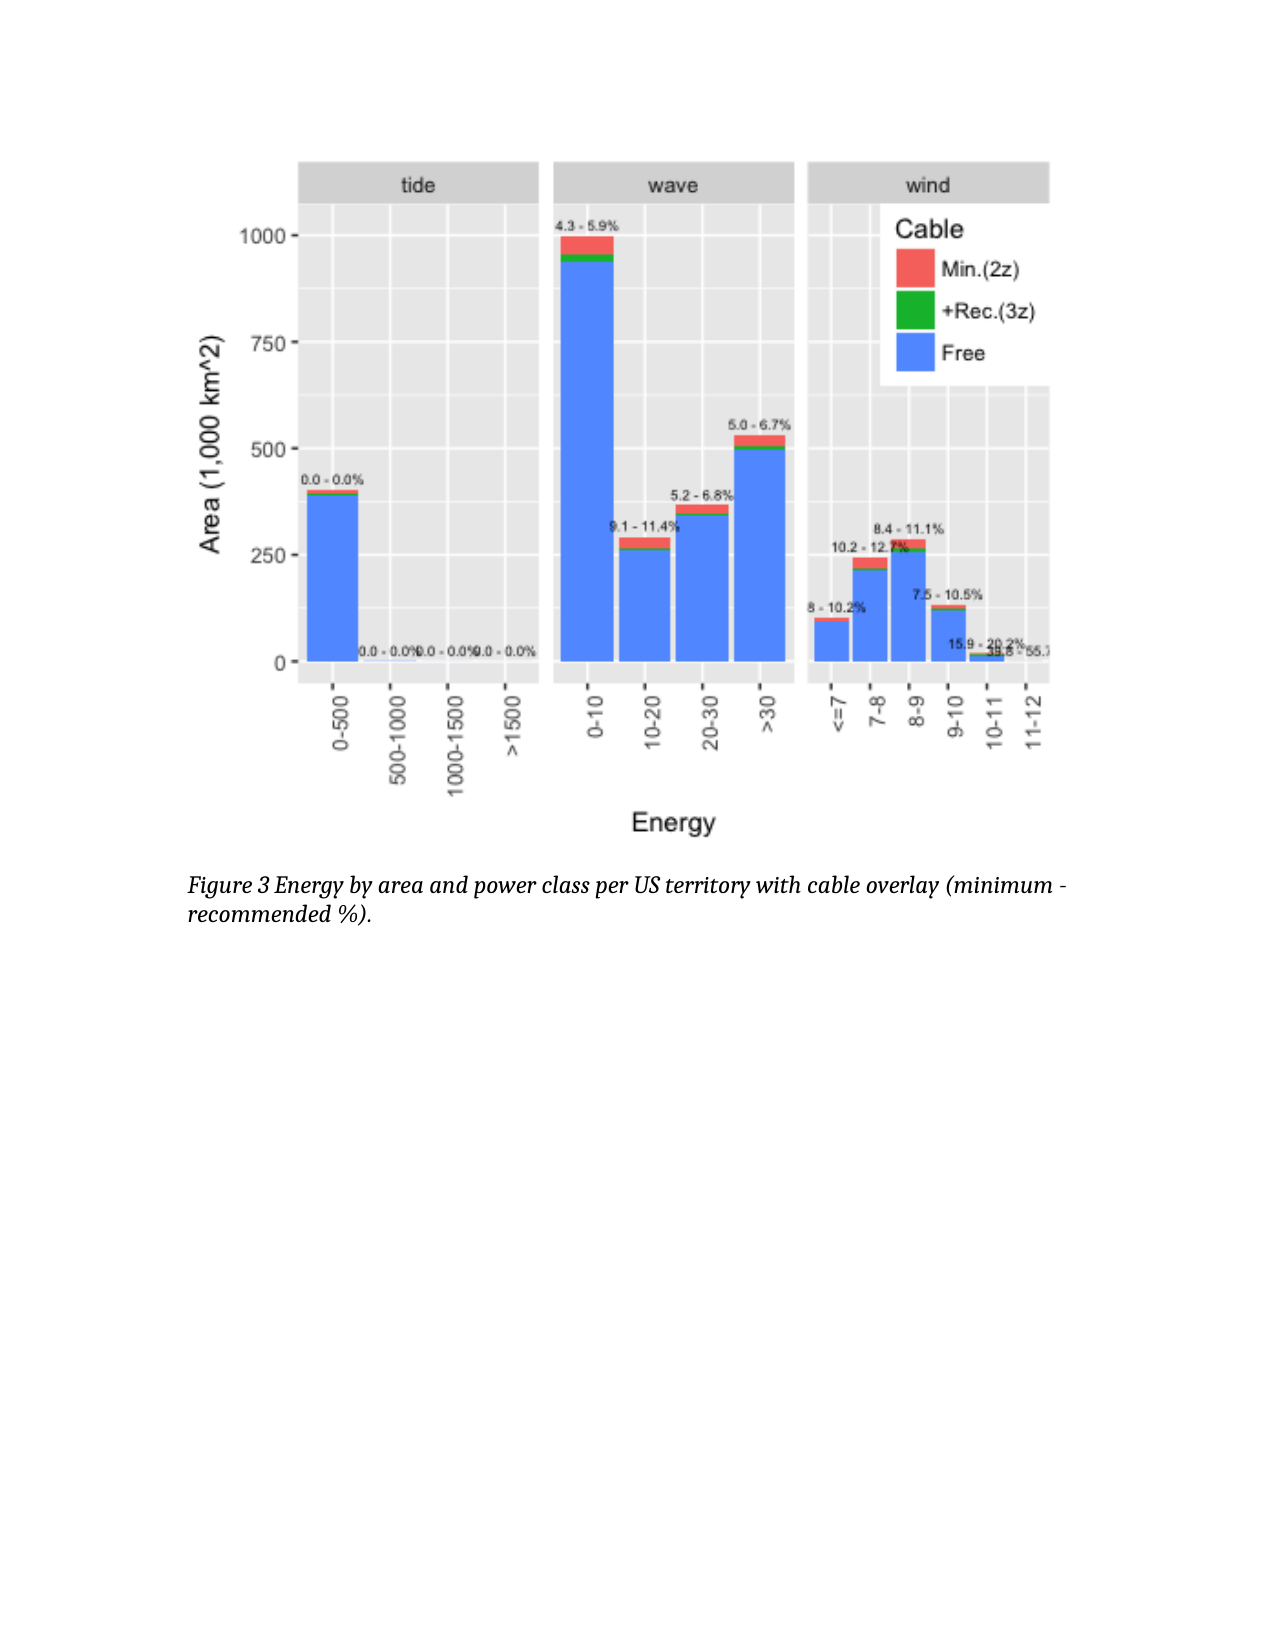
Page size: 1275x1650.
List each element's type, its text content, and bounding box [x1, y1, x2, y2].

text Figure 3 Energy by area and power class per US territory with cable overlay (minimum - recommended %). [187, 871, 1087, 928]
picture [187, 150, 1063, 850]
